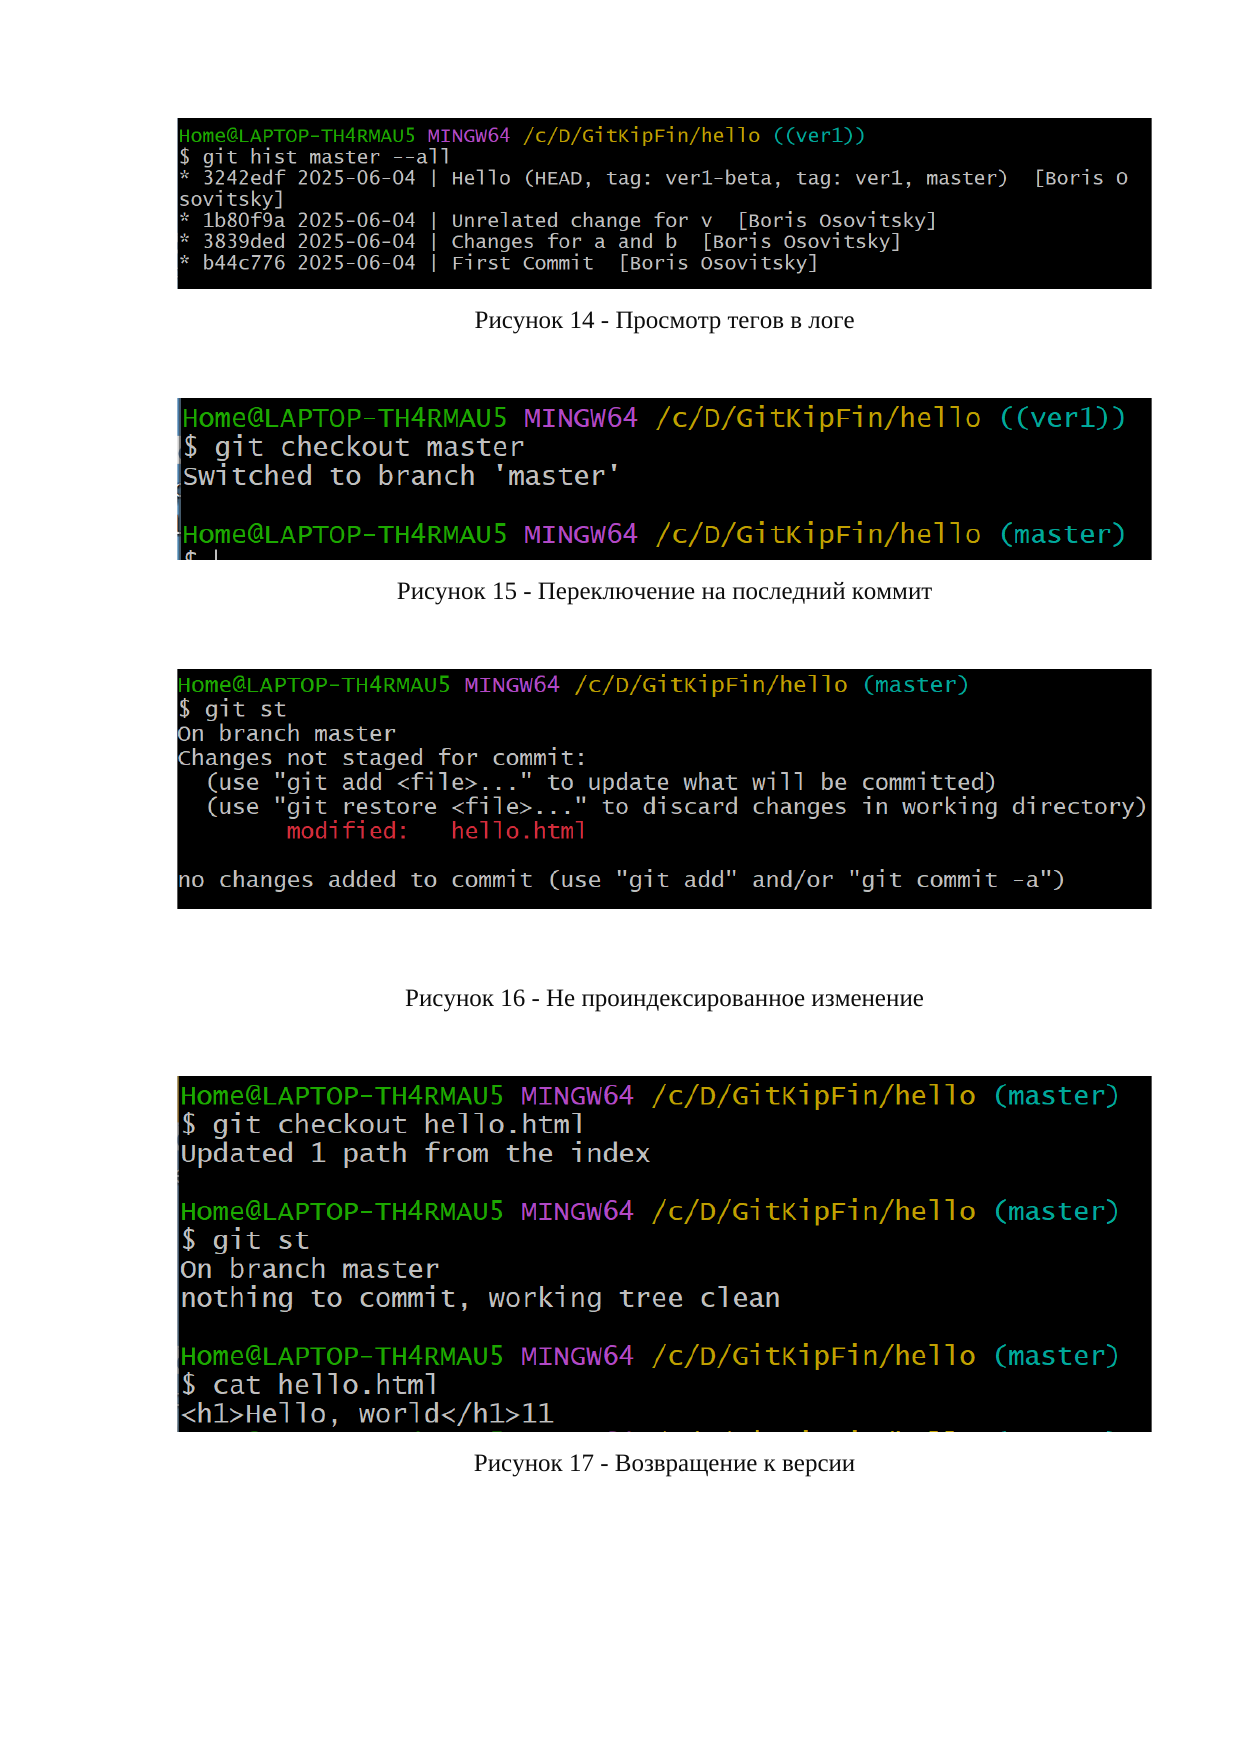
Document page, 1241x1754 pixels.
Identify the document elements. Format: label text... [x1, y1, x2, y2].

text Рисунок 17 - Возвращение к версии [177, 1448, 1152, 1477]
text Рисунок 15 - Переключение на последний коммит [177, 576, 1152, 605]
text Рисунок 14 - Просмотр тегов в логе [177, 305, 1152, 334]
picture [177, 118, 1152, 289]
picture [177, 1076, 1152, 1432]
text Рисунок 16 - Не проиндексированное изменение [177, 909, 1152, 1012]
picture [177, 669, 1152, 909]
picture [177, 398, 1152, 560]
